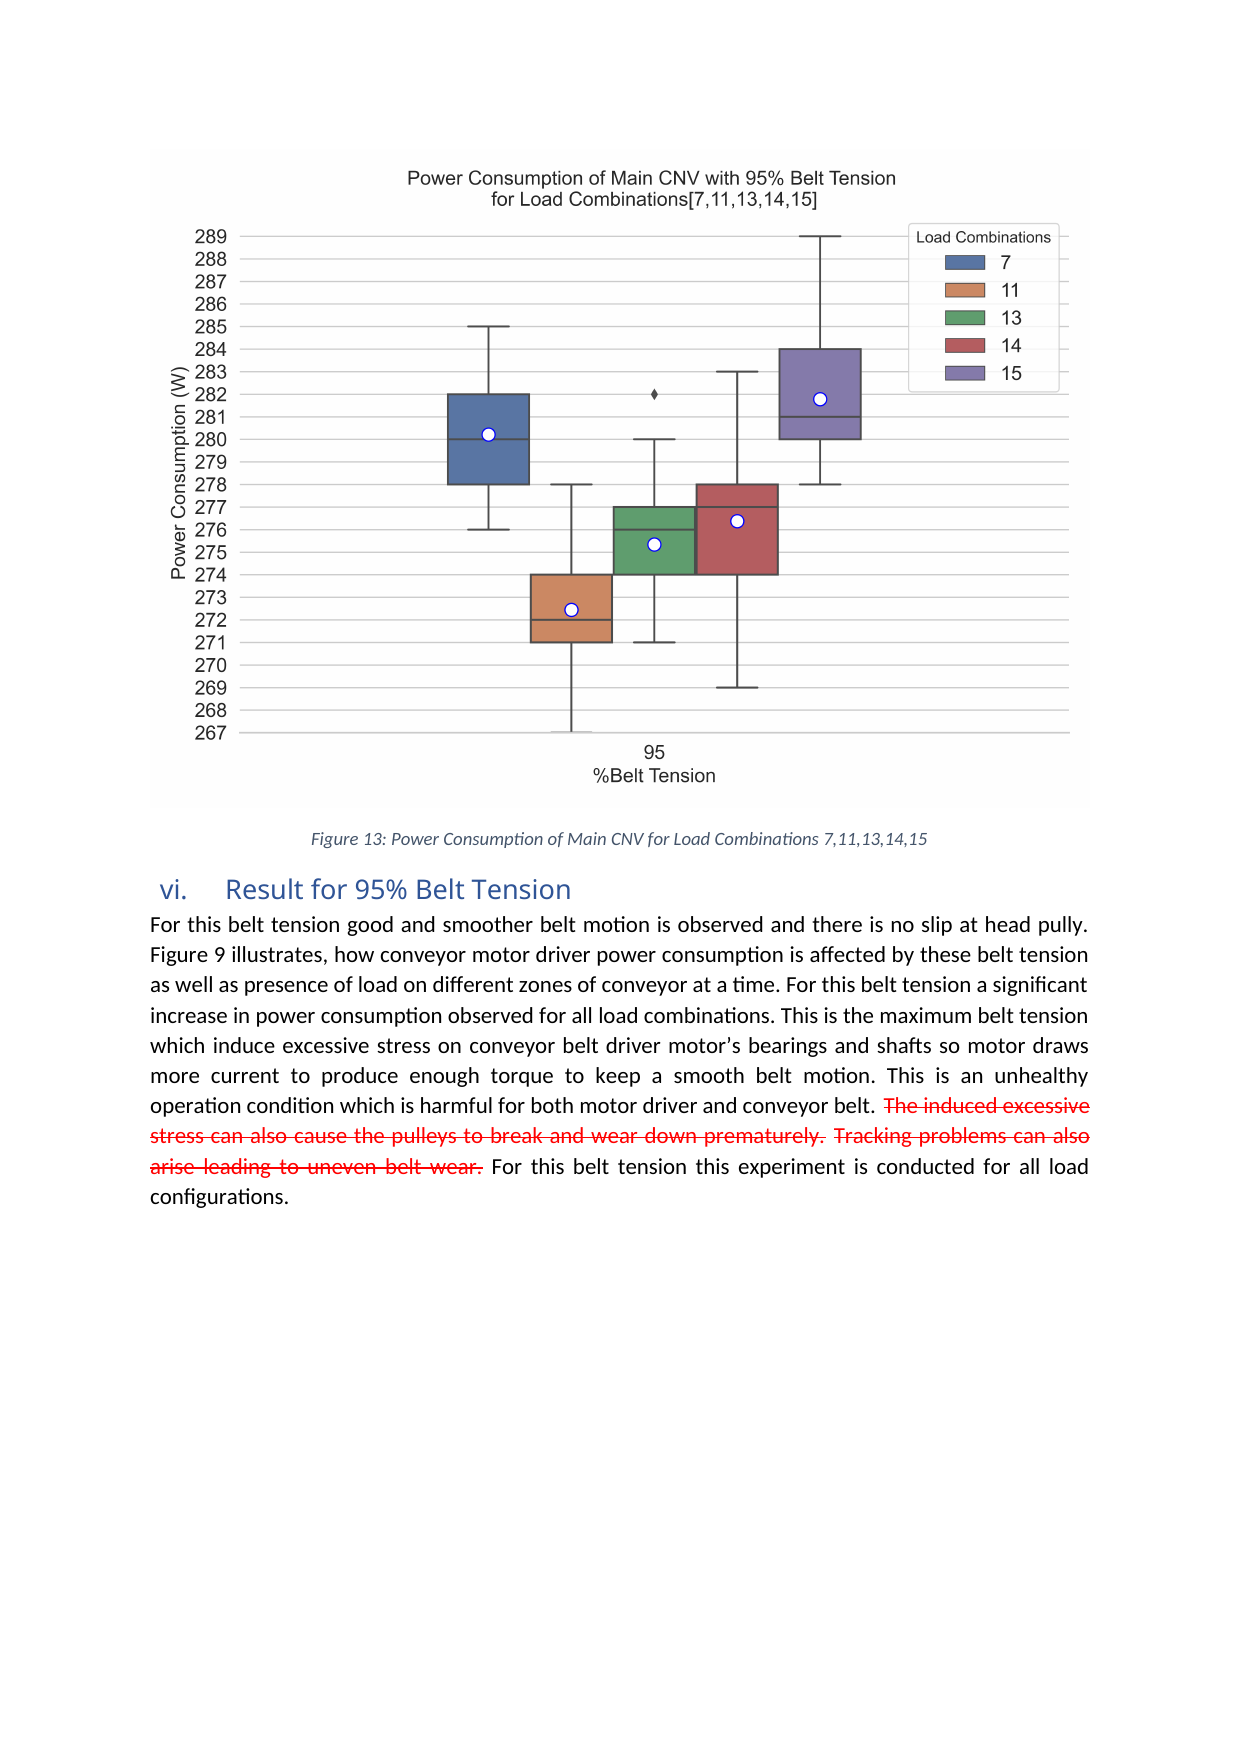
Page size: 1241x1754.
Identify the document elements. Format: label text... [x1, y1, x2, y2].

picture [150, 149, 1090, 808]
text For this belt tension good and smoother belt motion is observed and there is no slip at head pully. Figure 9 illustrates, how conveyor motor driver power consumption is affected by these belt tension as well as presence of load on different zones of conveyor at a time. For this belt tension a significant increase in power consumption observed for all load combinations. This is the maximum belt tension which induce excessive stress on conveyor belt driver motor’s bearings and shafts so motor draws more current to produce enough torque to keep a smooth belt motion. This is an unhealthy operation condition which is harmful for both motor driver and conveyor belt. The induced excessive stress can also cause the pulleys to break and wear down prematurely. Tracking problems can also arise leading to uneven belt wear. For this belt tension this experiment is conducted for all load configurations. [150, 910, 1090, 1210]
subtitle Result for 95% Belt Tension [187, 870, 1090, 907]
